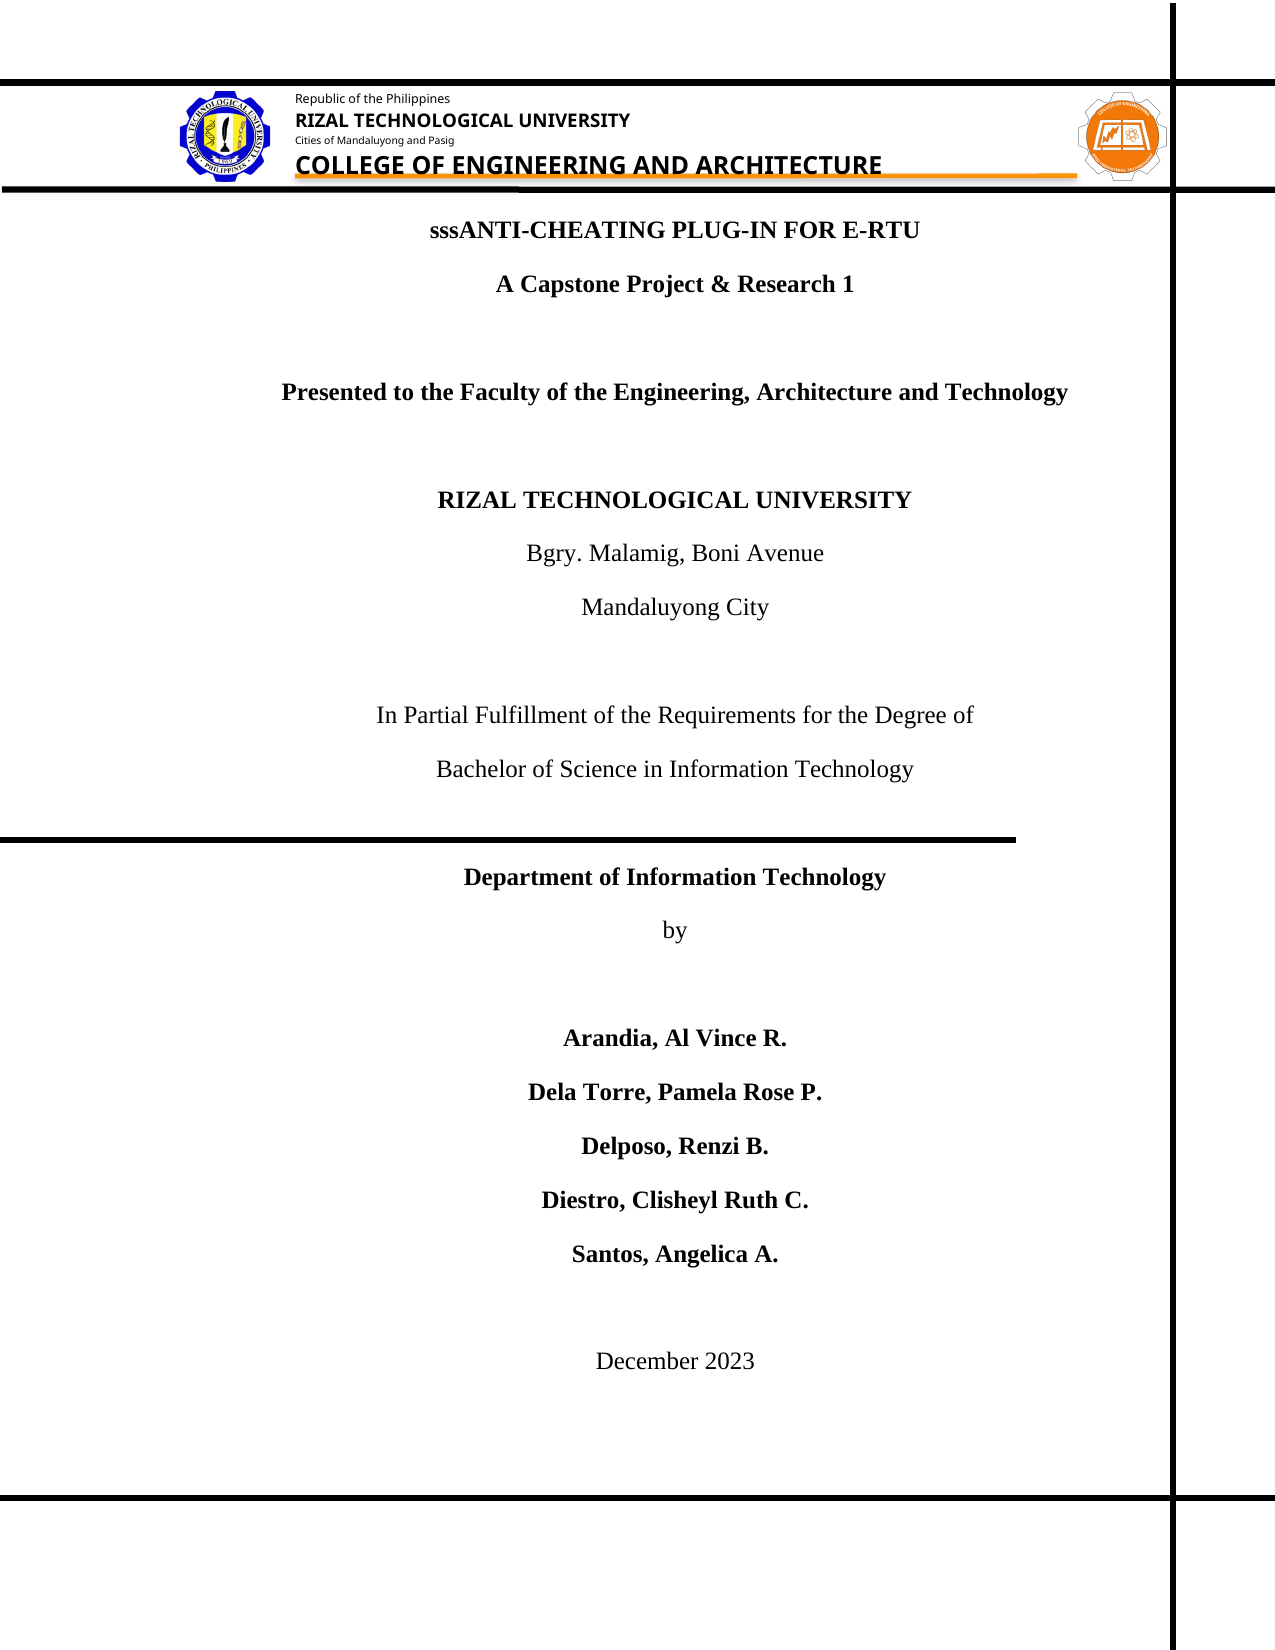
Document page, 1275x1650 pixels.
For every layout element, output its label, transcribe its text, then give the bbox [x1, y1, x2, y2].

text Delposo, Renzi B. [225, 1131, 1125, 1160]
text A Capstone Project & Research 1 [225, 269, 1125, 298]
text In Partial Fulfillment of the Requirements for the Degree of [225, 700, 1125, 729]
text December 2023 [225, 1346, 1125, 1375]
text Santos, Angelica A. [225, 1239, 1125, 1267]
text Bgry. Malamig, Boni Avenue [225, 538, 1125, 567]
text Bachelor of Science in Information Technology [225, 754, 1125, 783]
text sssANTI-CHEATING PLUG-IN FOR E-RTU [225, 215, 1125, 244]
text Arandia, Al Vince R. [225, 1023, 1125, 1052]
text Presented to the Faculty of the Engineering, Architecture and Technology [225, 377, 1125, 406]
picture [1076, 89, 1169, 182]
text Dela Torre, Pamela Rose P. [225, 1077, 1125, 1106]
picture [179, 91, 271, 182]
text by [225, 916, 1125, 944]
text Mandaluyong City [225, 592, 1125, 621]
text RIZAL TECHNOLOGICAL UNIVERSITY [225, 485, 1125, 513]
text Department of Information Technology [225, 862, 1125, 890]
text Diestro, Clisheyl Ruth C. [225, 1185, 1125, 1213]
